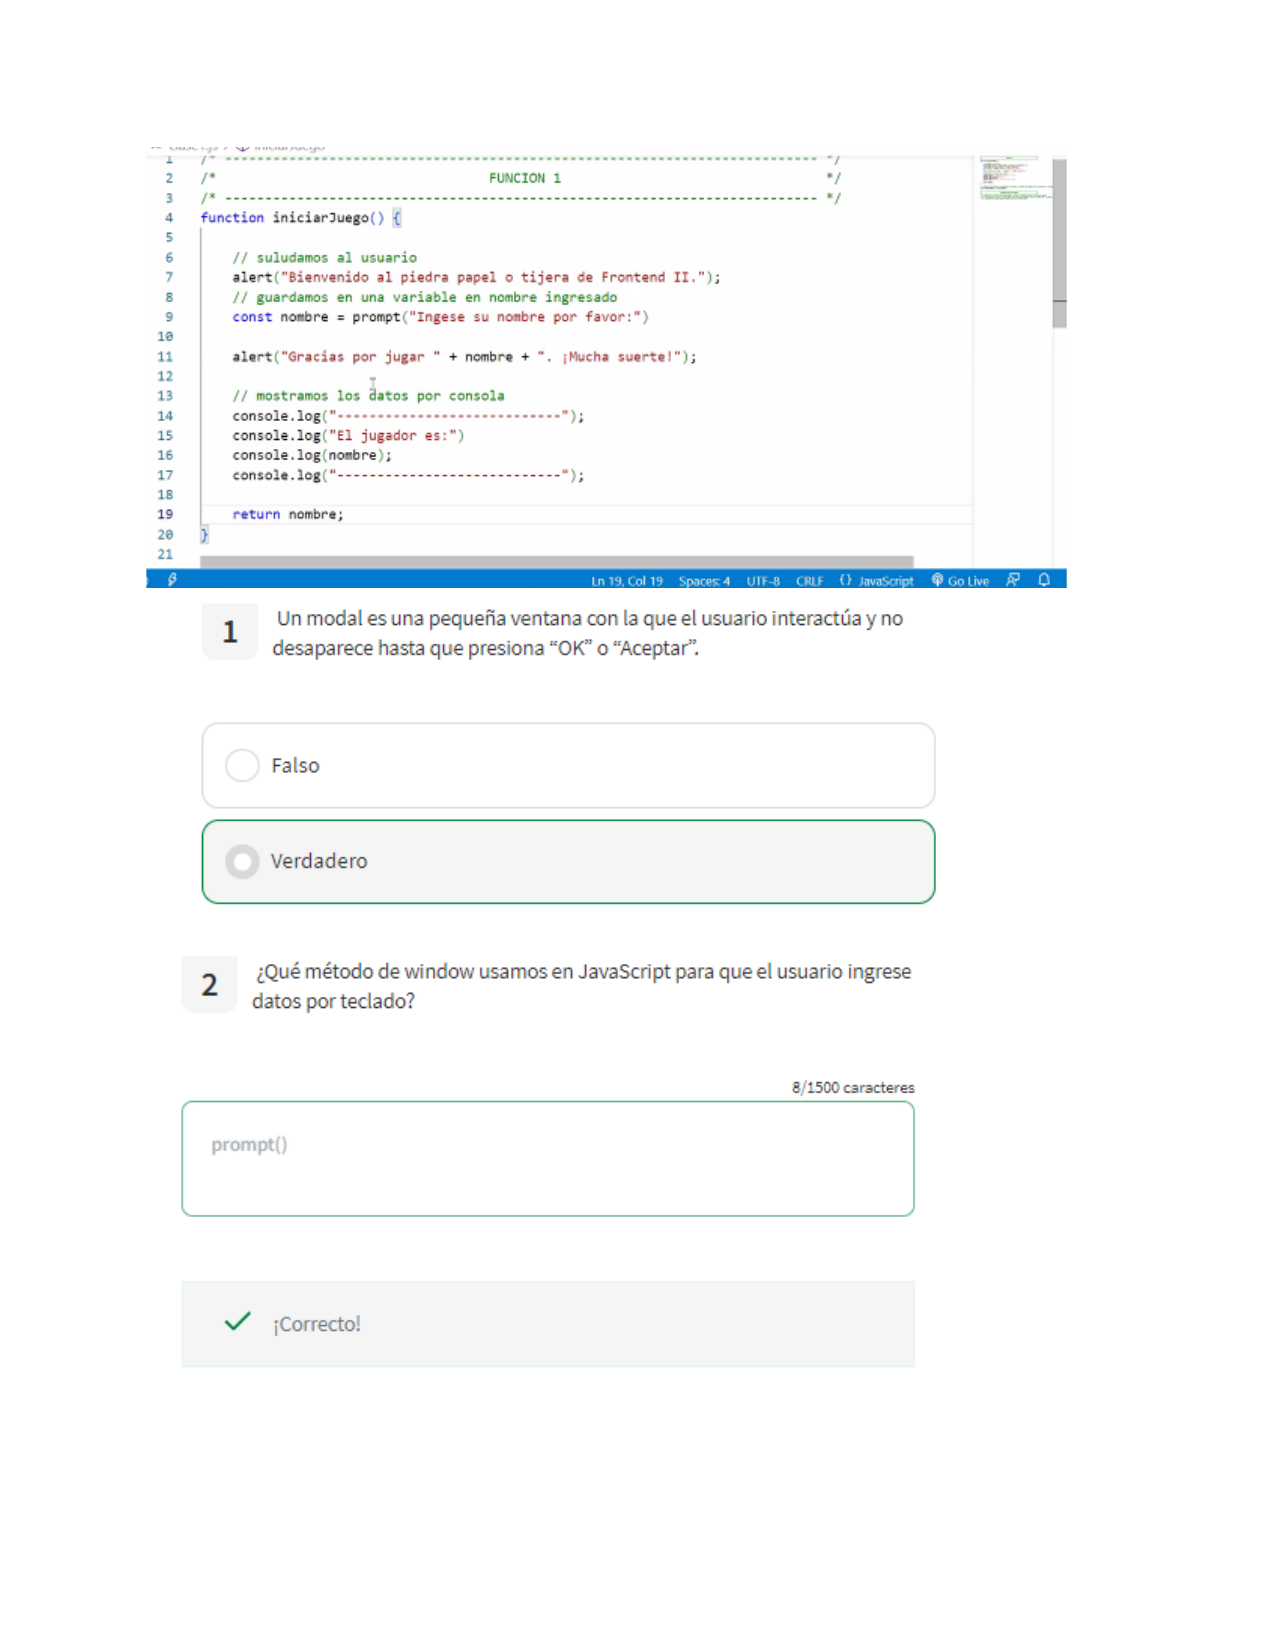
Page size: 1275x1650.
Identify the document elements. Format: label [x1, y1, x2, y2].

picture [177, 938, 937, 1380]
picture [146, 147, 1068, 920]
